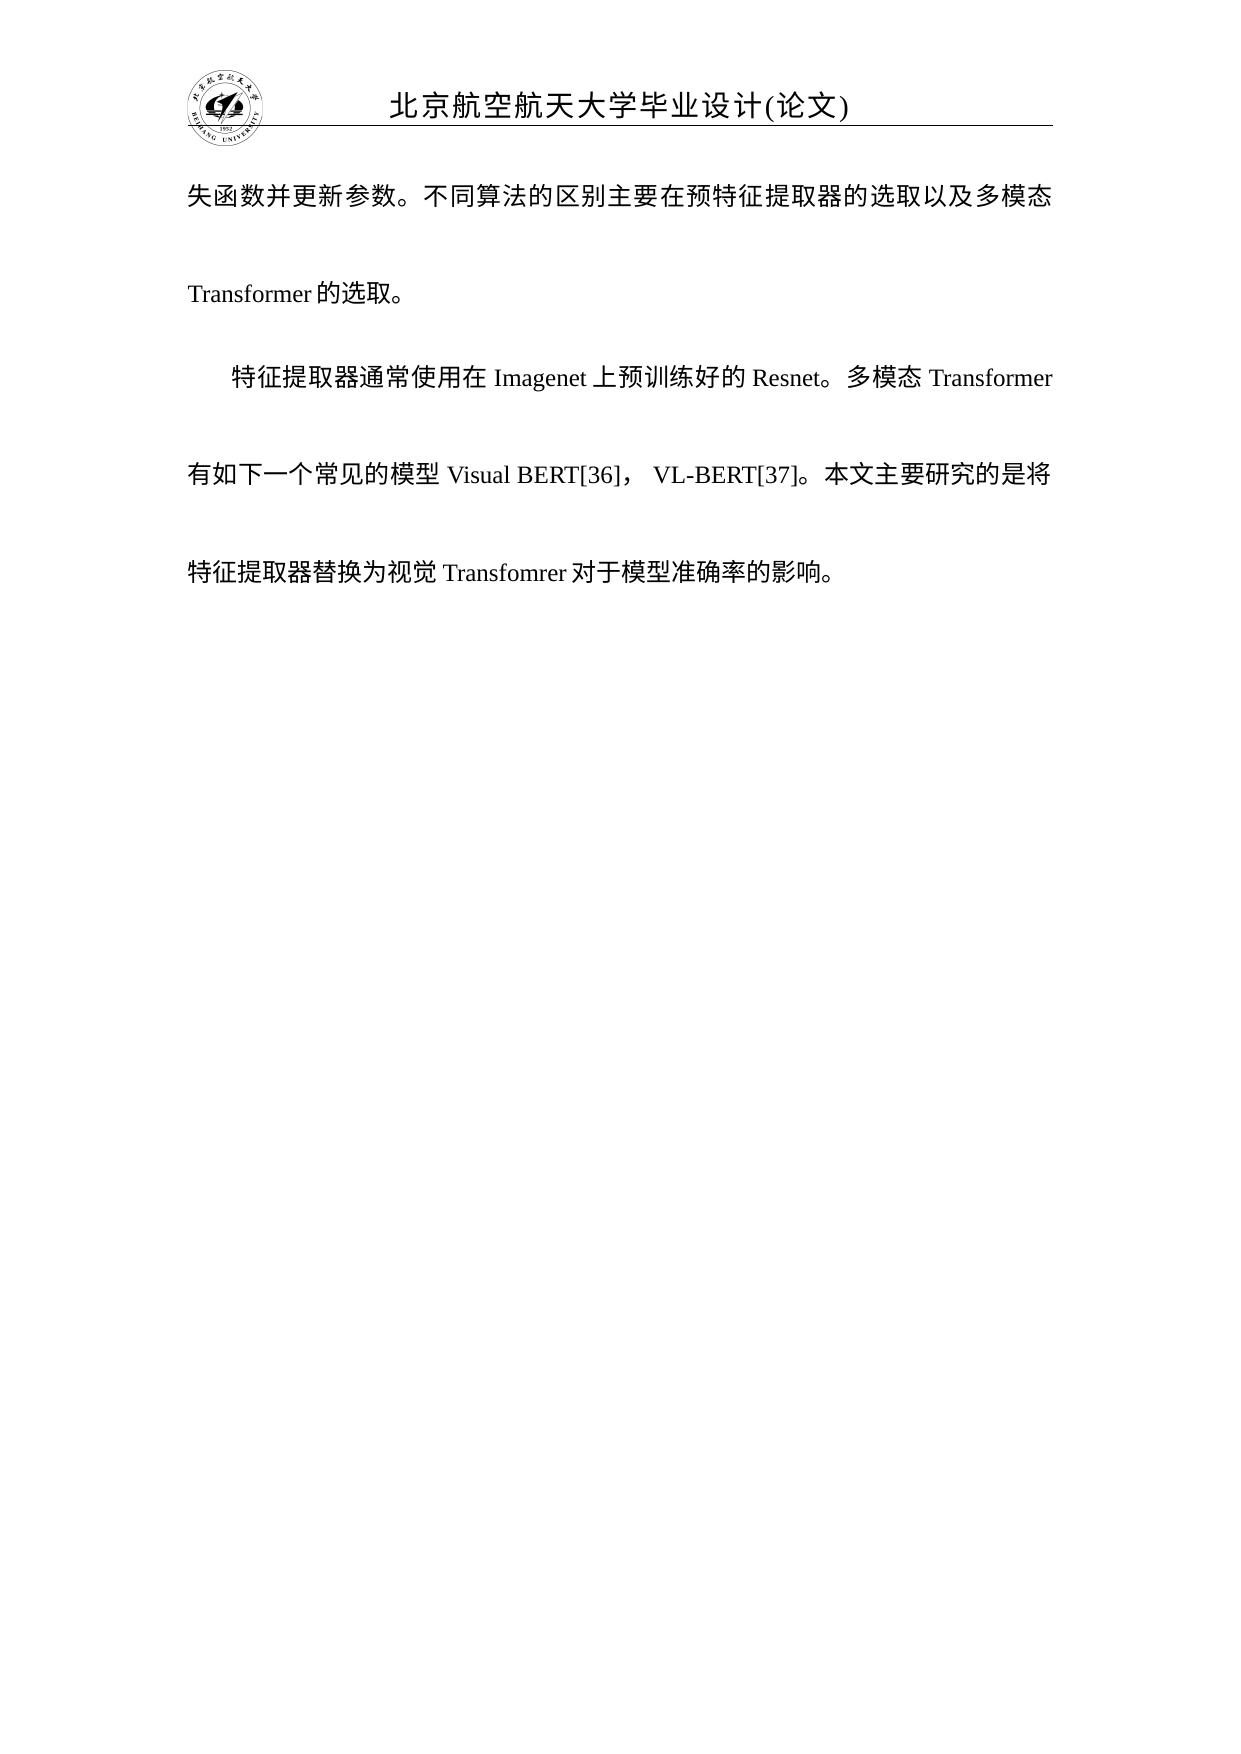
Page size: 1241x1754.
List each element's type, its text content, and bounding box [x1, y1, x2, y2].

picture [187, 70, 263, 146]
text 特征提取器通常使用在Imagenet上预训练好的Resnet。多模态Transformer有如下一个常见的模型Visual BERT[36]， VL-BERT[37]。本文主要研究的是将特征提取器替换为视觉Transfomrer对于模型准确率的影响。 [187, 343, 1053, 603]
